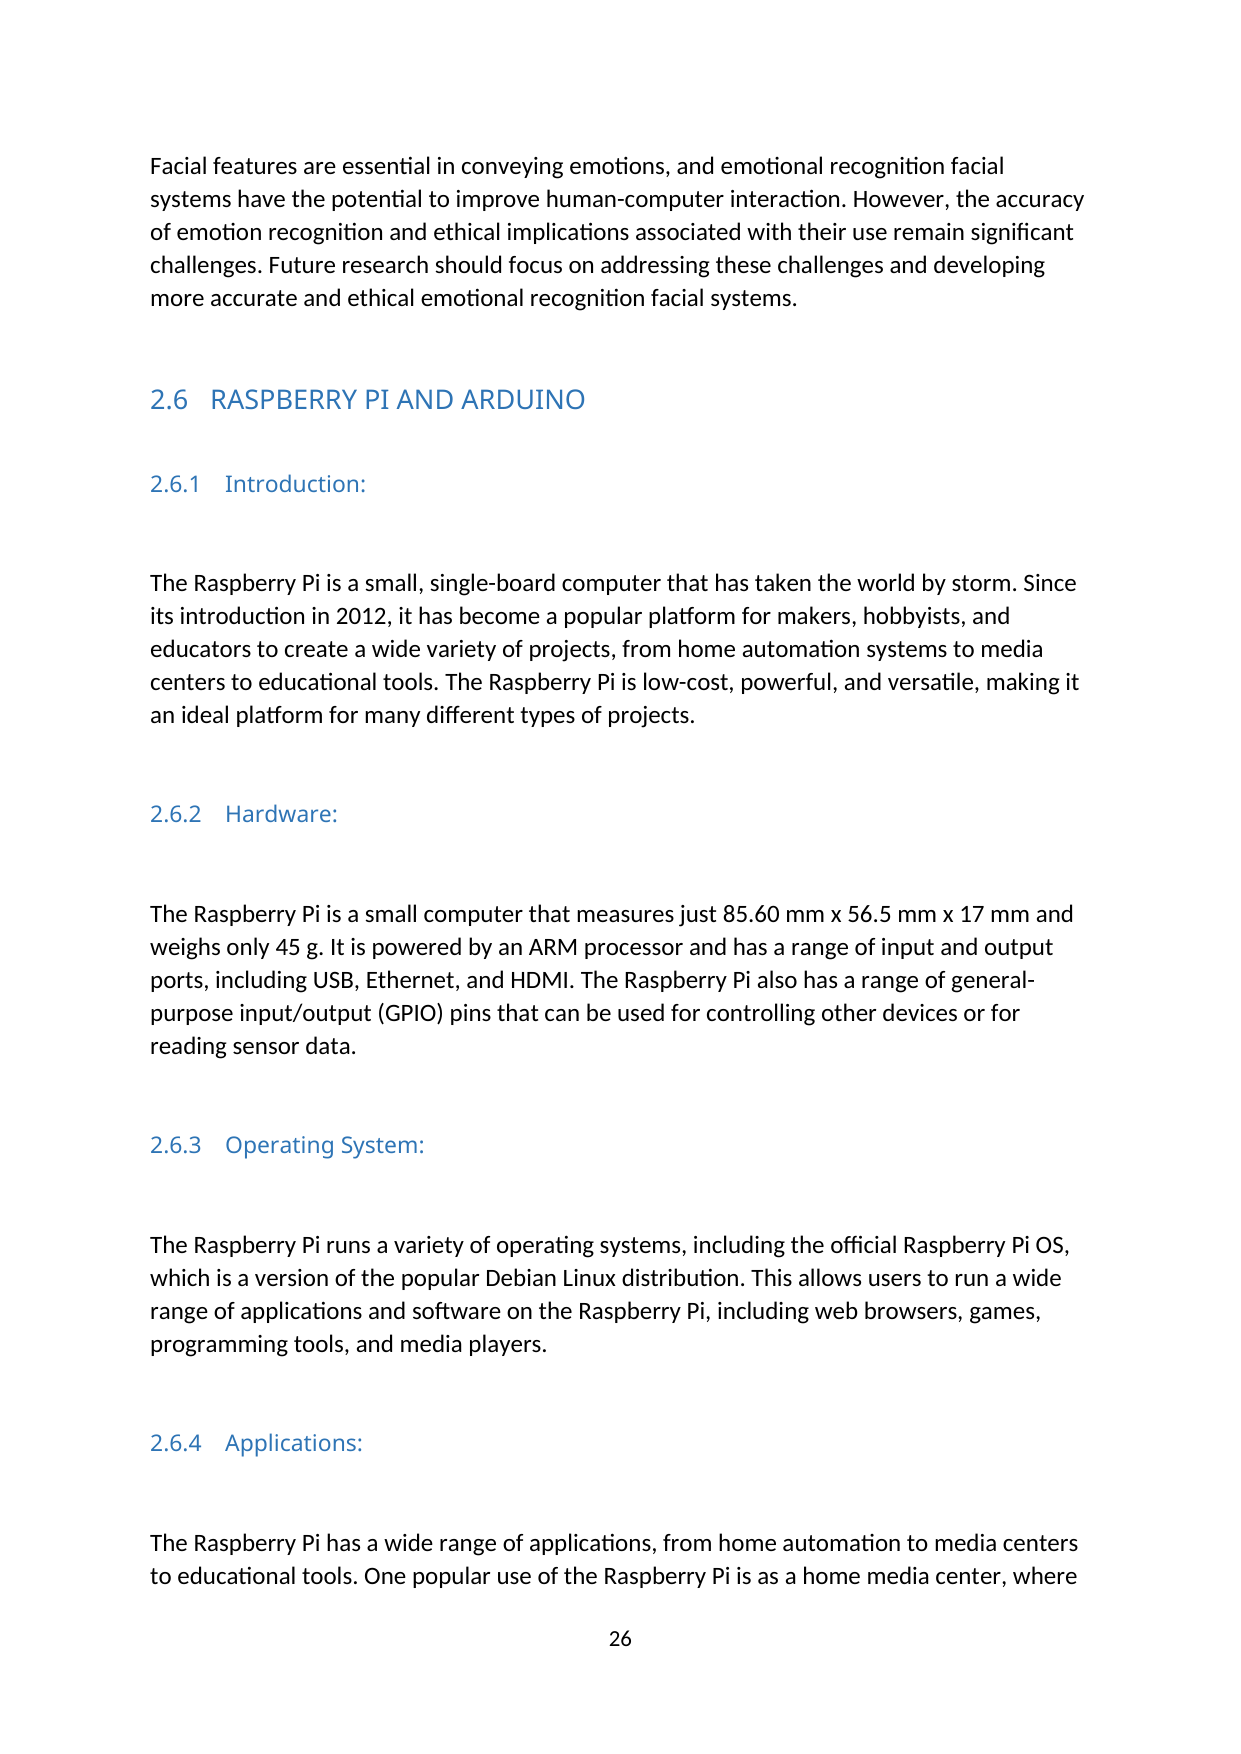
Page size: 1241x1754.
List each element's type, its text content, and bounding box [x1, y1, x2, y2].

text The Raspberry Pi is a small, single-board computer that has taken the world by storm. Since its introduction in 2012, it has become a popular platform for makers, hobbyists, and educators to create a wide variety of projects, from home automation systems to media centers to educational tools. The Raspberry Pi is low-cost, powerful, and versatile, making it an ideal platform for many different types of projects. [150, 567, 1090, 730]
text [150, 1527, 1090, 1591]
text The Raspberry Pi is a small computer that measures just 85.60 mm x 56.5 mm x 17 mm and weighs only 45 g. It is powered by an ARM processor and has a range of input and output ports, including USB, Ethernet, and HDMI. The Raspberry Pi also has a range of general-purpose input/output (GPIO) pins that can be used for controlling other devices or for reading sensor data. [150, 898, 1090, 1061]
subtitle Introduction: [150, 467, 1090, 499]
subtitle Applications: [150, 1427, 1090, 1458]
text The Raspberry Pi runs a variety of operating systems, including the official Raspberry Pi OS, which is a version of the popular Debian Linux distribution. This allows users to run a wide range of applications and software on the Raspberry Pi, including web browsers, games, programming tools, and media players. [150, 1229, 1090, 1358]
subtitle Operating System: [150, 1129, 1090, 1160]
subtitle Hardware: [150, 798, 1090, 829]
text Facial features are essential in conveying emotions, and emotional recognition facial systems have the potential to improve human-computer interaction. However, the accuracy of emotion recognition and ethical implications associated with their use remain significant challenges. Future research should focus on addressing these challenges and developing more accurate and ethical emotional recognition facial systems. [150, 150, 1090, 312]
subtitle RASPBERRY PI AND ARDUINO [150, 381, 1090, 418]
